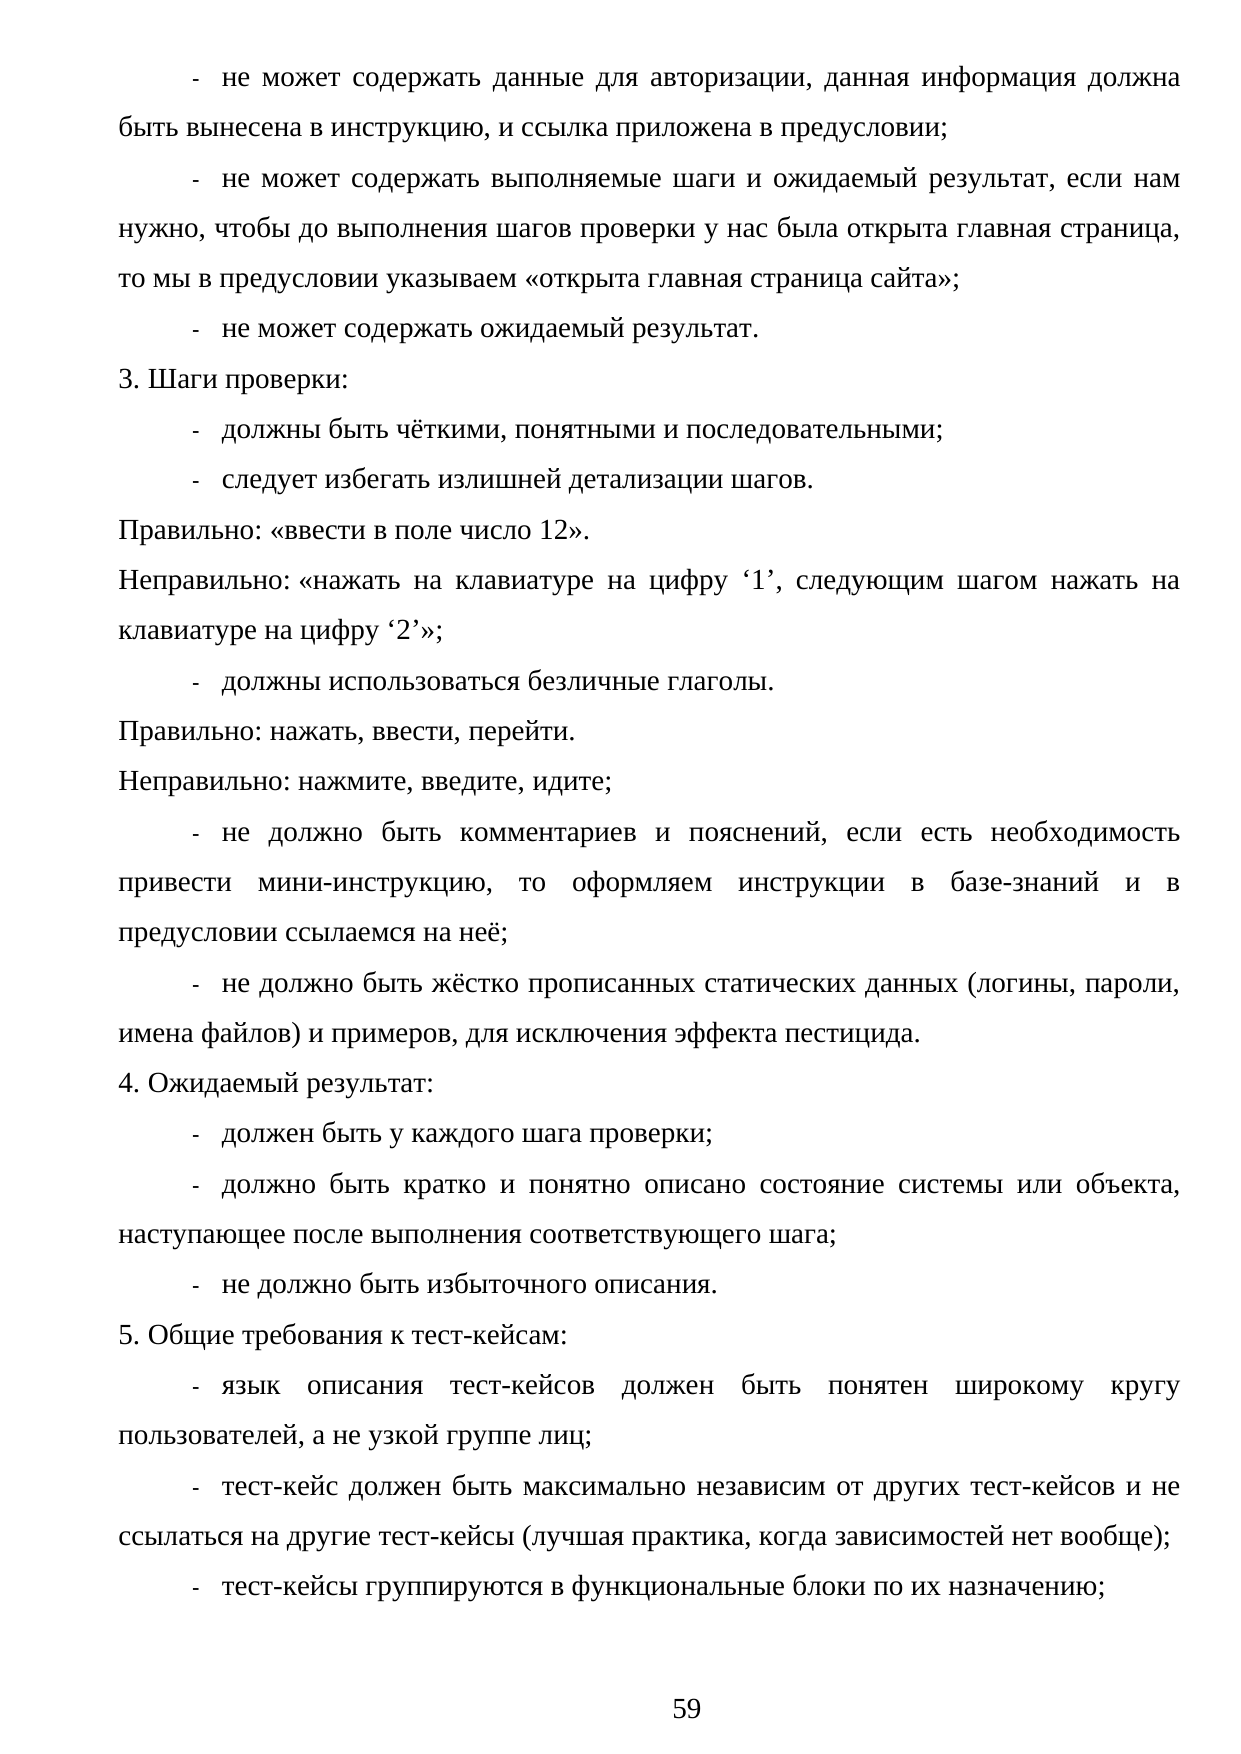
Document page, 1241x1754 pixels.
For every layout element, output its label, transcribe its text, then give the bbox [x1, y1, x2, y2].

list не может содержать выполняемые шаги и ожидаемый результат, если нам нужно, чтобы до выполнения шагов проверки у нас была открыта главная страница, то мы в предусловии указываем «открыта главная страница сайта»; [118, 160, 1181, 294]
list язык описания тест-кейсов должен быть понятен широкому кругу пользователей, а не узкой группе лиц; [118, 1367, 1181, 1451]
list не должно быть жёстко прописанных статических данных (логины, пароли, имена файлов) и примеров, для исключения эффекта пестицида. [118, 965, 1181, 1048]
list не может содержать ожидаемый результат. [118, 311, 1181, 344]
list не может содержать данные для авторизации, данная информация должна быть вынесена в инструкцию, и ссылка приложена в предусловии; [118, 59, 1181, 143]
list Общие требования к тест-кейсам: [118, 1317, 1181, 1350]
list Ожидаемый результат: [118, 1065, 1181, 1099]
list должны использоваться безличные глаголы. Правильно: нажать, ввести, перейти. Неправильно: нажмите, введите, идите; [118, 663, 1181, 797]
list должны быть чёткими, понятными и последовательными; [118, 411, 1181, 445]
list тест-кейс должен быть максимально независим от других тест-кейсов и не ссылаться на другие тест-кейсы (лучшая практика, когда зависимостей нет вообще); [118, 1468, 1181, 1552]
list Шаги проверки: [118, 361, 1181, 394]
list не должно быть комментариев и пояснений, если есть необходимость привести мини-инструкцию, то оформляем инструкции в базе-знаний и в предусловии ссылаемся на неё; [118, 814, 1181, 948]
list не должно быть избыточного описания. [118, 1267, 1181, 1300]
list тест-кейсы группируются в функциональные блоки по их назначению; [118, 1568, 1181, 1602]
text Правильно: «ввести в поле число 12». Неправильно: «нажать на клавиатуре на цифру ‘1’, следующим шагом нажать на клавиатуре на цифру ‘2’»; [118, 512, 1181, 646]
list должно быть кратко и понятно описано состояние системы или объекта, наступающее после выполнения соответствующего шага; [118, 1166, 1181, 1250]
list следует избегать излишней детализации шагов. [118, 462, 1181, 495]
list должен быть у каждого шага проверки; [118, 1116, 1181, 1149]
